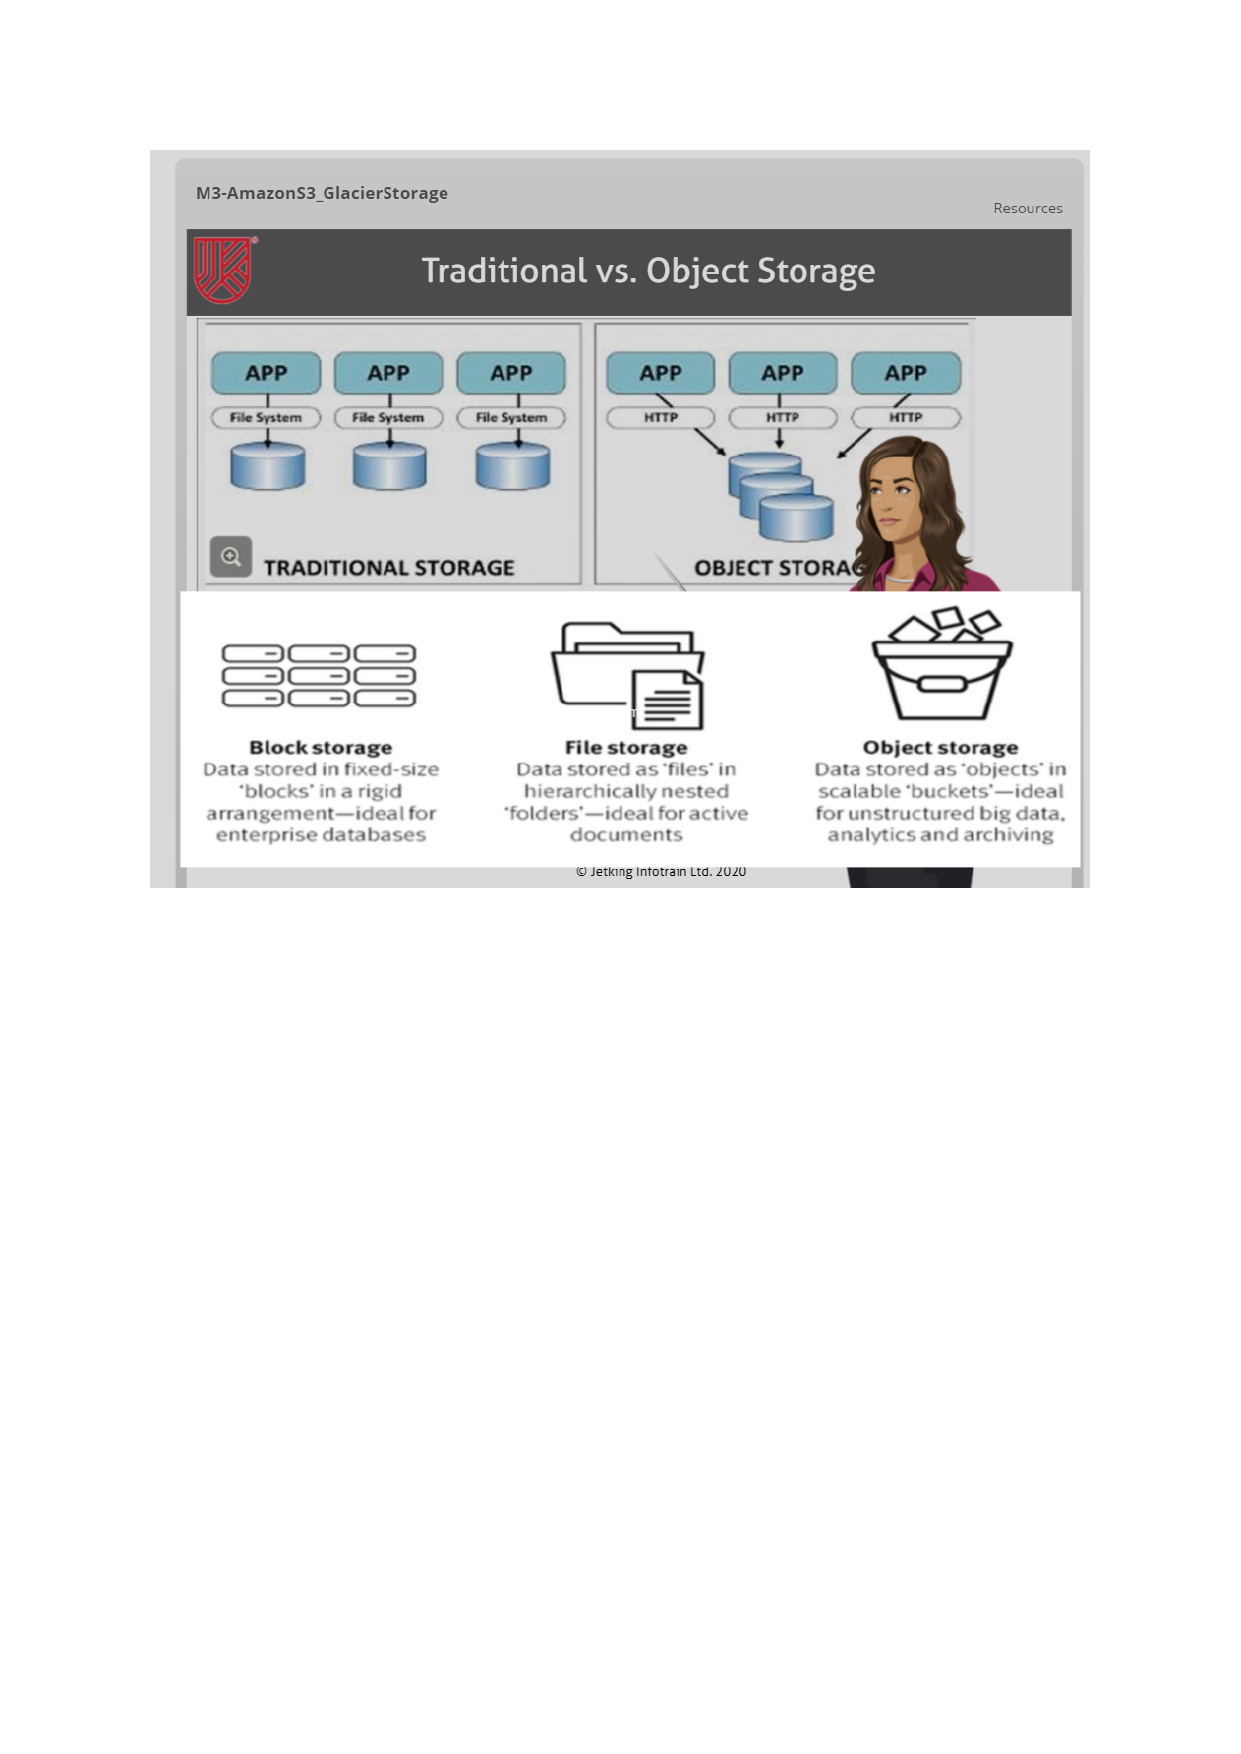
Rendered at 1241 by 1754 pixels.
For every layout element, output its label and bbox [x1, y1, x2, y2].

picture [150, 150, 1091, 888]
